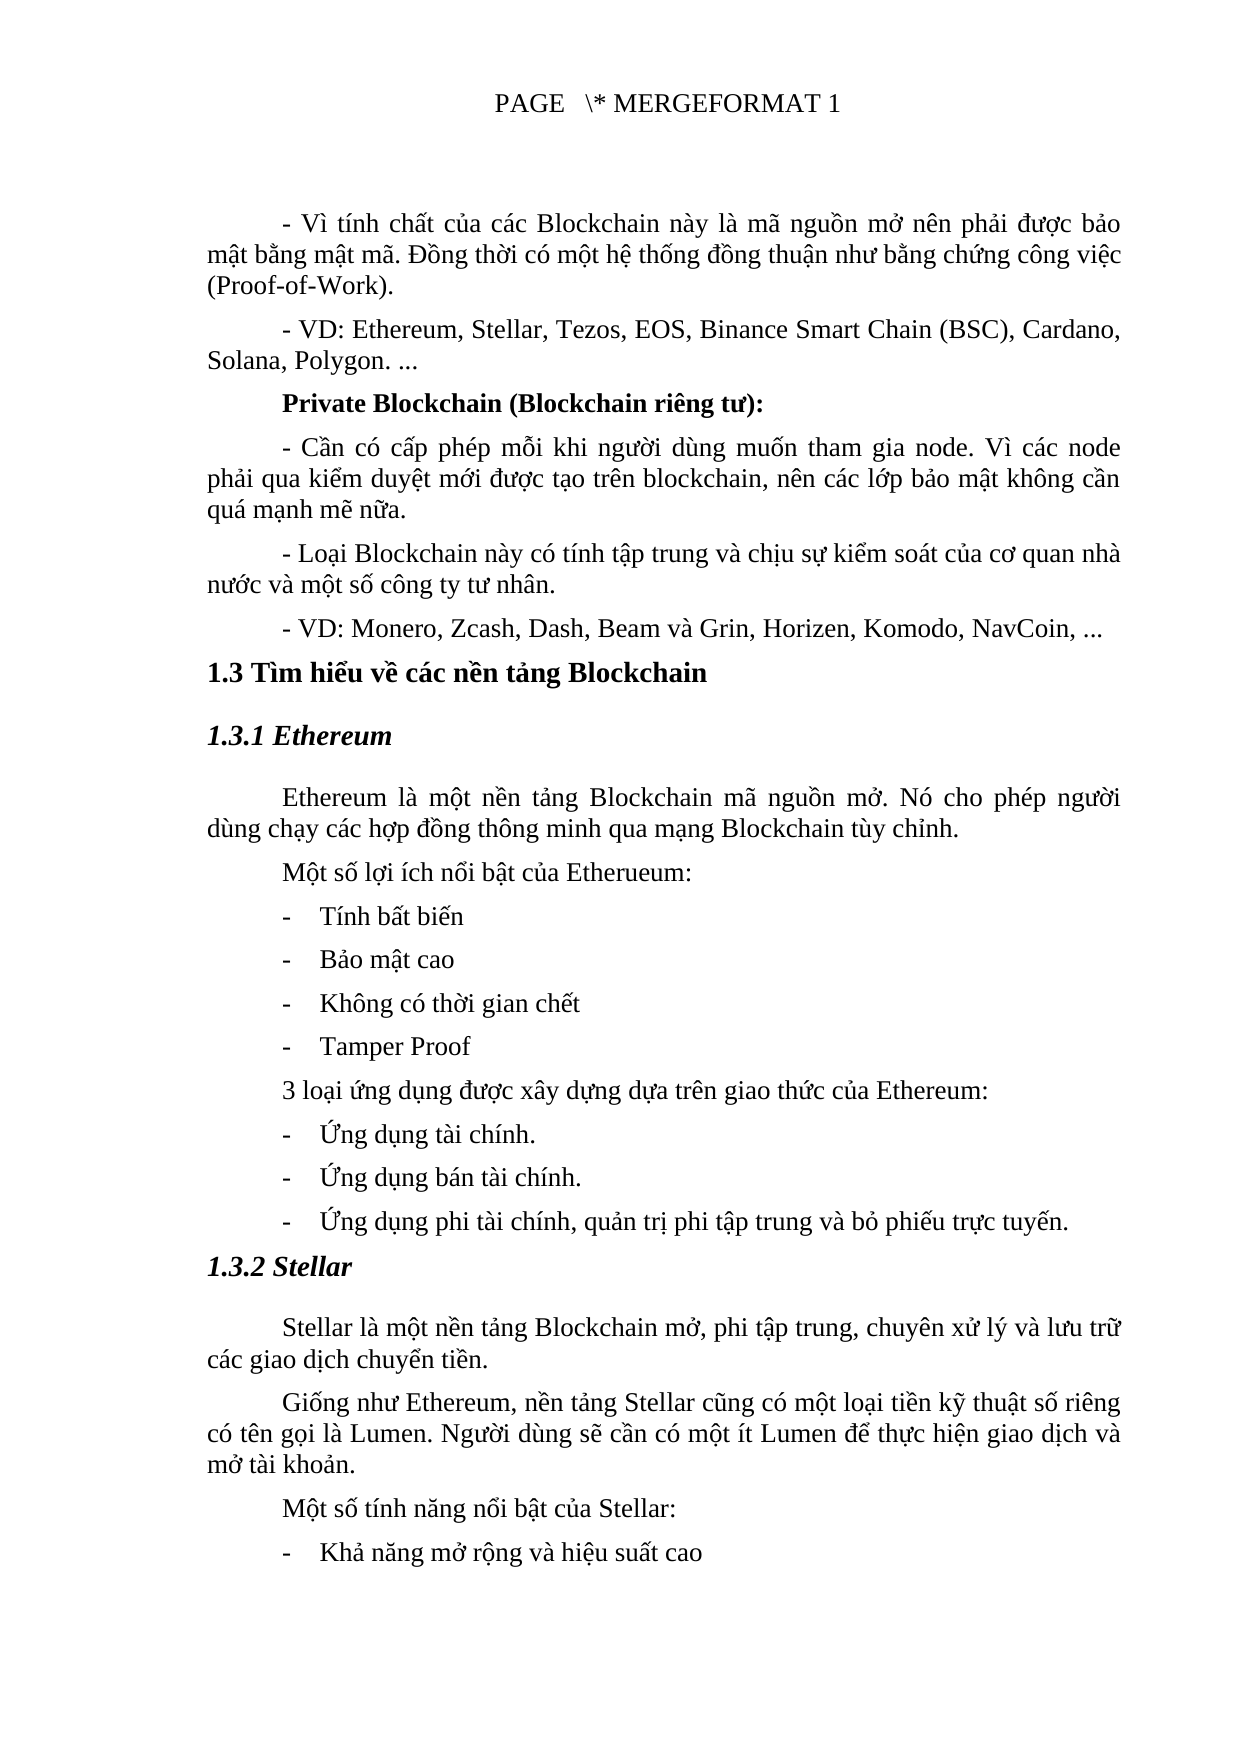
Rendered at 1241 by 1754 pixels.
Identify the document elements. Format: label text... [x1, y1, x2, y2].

text 1.3.1 Ethereum [207, 718, 1122, 752]
text Ethereum là một nền tảng Blockchain mã nguồn mở. Nó cho phép người dùng chạy các hợp đồng thông minh qua mạng Blockchain tùy chỉnh. [207, 781, 1122, 843]
text Một số lợi ích nổi bật của Etherueum: [207, 856, 1122, 887]
text - VD: Monero, Zcash, Dash, Beam và Grin, Horizen, Komodo, NavCoin, ... [207, 612, 1122, 643]
list Ứng dụng bán tài chính. [282, 1161, 1122, 1193]
list Khả năng mở rộng và hiệu suất cao [282, 1536, 1122, 1567]
text - Loại Blockchain này có tính tập trung và chịu sự kiểm soát của cơ quan nhà nước và một số công ty tư nhân. [207, 537, 1122, 599]
text Private Blockchain (Blockchain riêng tư): [207, 387, 1122, 419]
text - Vì tính chất của các Blockchain này là mã nguồn mở nên phải được bảo mật bằng mật mã. Đồng thời có một hệ thống đồng thuận như bằng chứng công việc (Proof-of-Work). [207, 207, 1122, 300]
list Tính bất biến [282, 899, 1122, 931]
list Ứng dụng tài chính. [282, 1118, 1122, 1149]
list Tamper Proof [282, 1031, 1122, 1062]
text Stellar là một nền tảng Blockchain mở, phi tập trung, chuyên xử lý và lưu trữ các giao dịch chuyển tiền. [207, 1312, 1122, 1374]
text 1.3 Tìm hiểu về các nền tảng Blockchain [207, 656, 1122, 689]
text - VD: Ethereum, Stellar, Tezos, EOS, Binance Smart Chain (BSC), Cardano, Solana, Polygon. ... [207, 313, 1122, 375]
text 1.3.2 Stellar [207, 1249, 1122, 1282]
text Giống như Ethereum, nền tảng Stellar cũng có một loại tiền kỹ thuật số riêng có tên gọi là Lumen. Người dùng sẽ cần có một ít Lumen để thực hiện giao dịch và mở tài khoản. [207, 1386, 1122, 1480]
list Bảo mật cao [282, 943, 1122, 974]
text - Cần có cấp phép mỗi khi người dùng muốn tham gia node. Vì các node phải qua kiểm duyệt mới được tạo trên blockchain, nên các lớp bảo mật không cần quá mạnh mẽ nữa. [207, 431, 1122, 524]
list Không có thời gian chết [282, 987, 1122, 1018]
text 3 loại ứng dụng được xây dựng dựa trên giao thức của Ethereum: [207, 1074, 1122, 1105]
text Một số tính năng nổi bật của Stellar: [207, 1492, 1122, 1523]
list Ứng dụng phi tài chính, quản trị phi tập trung và bỏ phiếu trực tuyến. [282, 1205, 1122, 1236]
